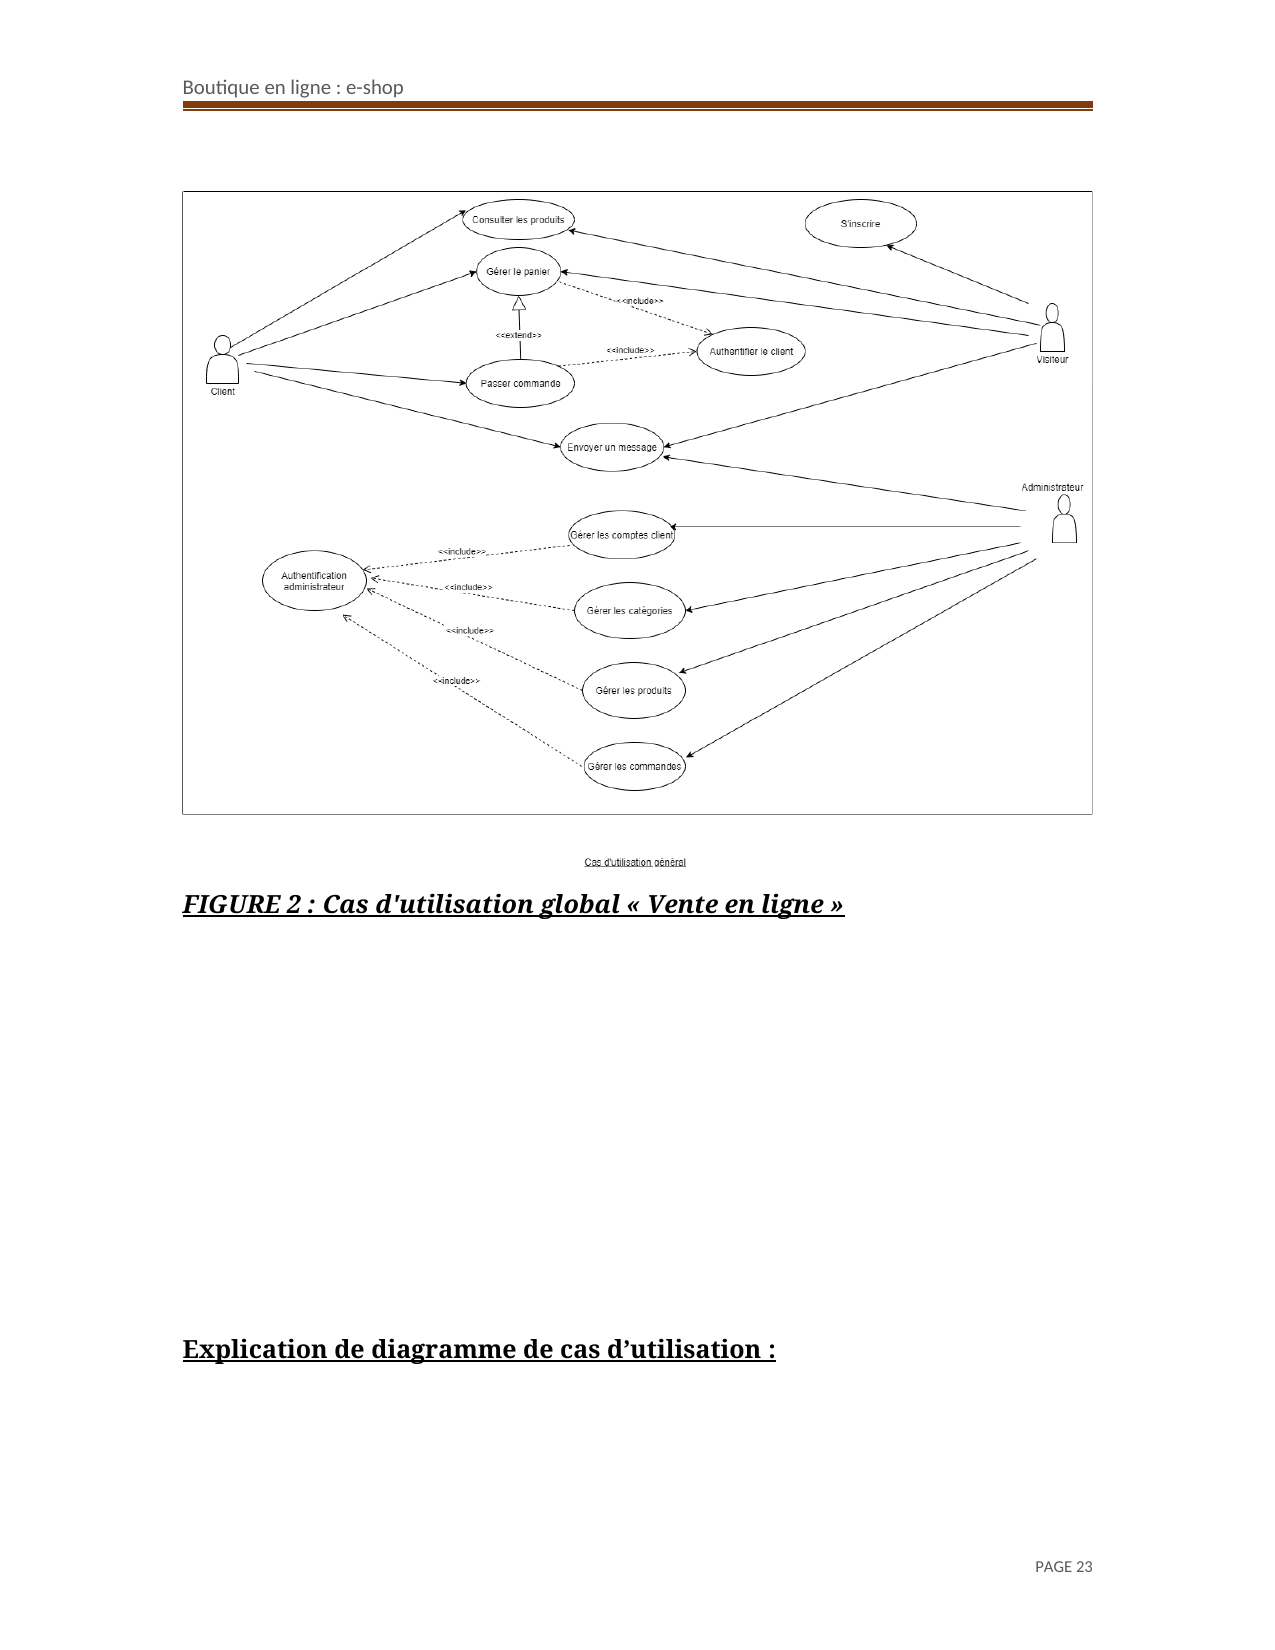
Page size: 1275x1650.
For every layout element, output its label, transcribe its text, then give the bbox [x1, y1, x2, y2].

text Explication de diagramme de cas d’utilisation : [182, 1331, 1093, 1365]
text FIGURE 2 : Cas d'utilisation global « Vente en ligne » [182, 870, 1093, 921]
picture [182, 191, 1093, 870]
